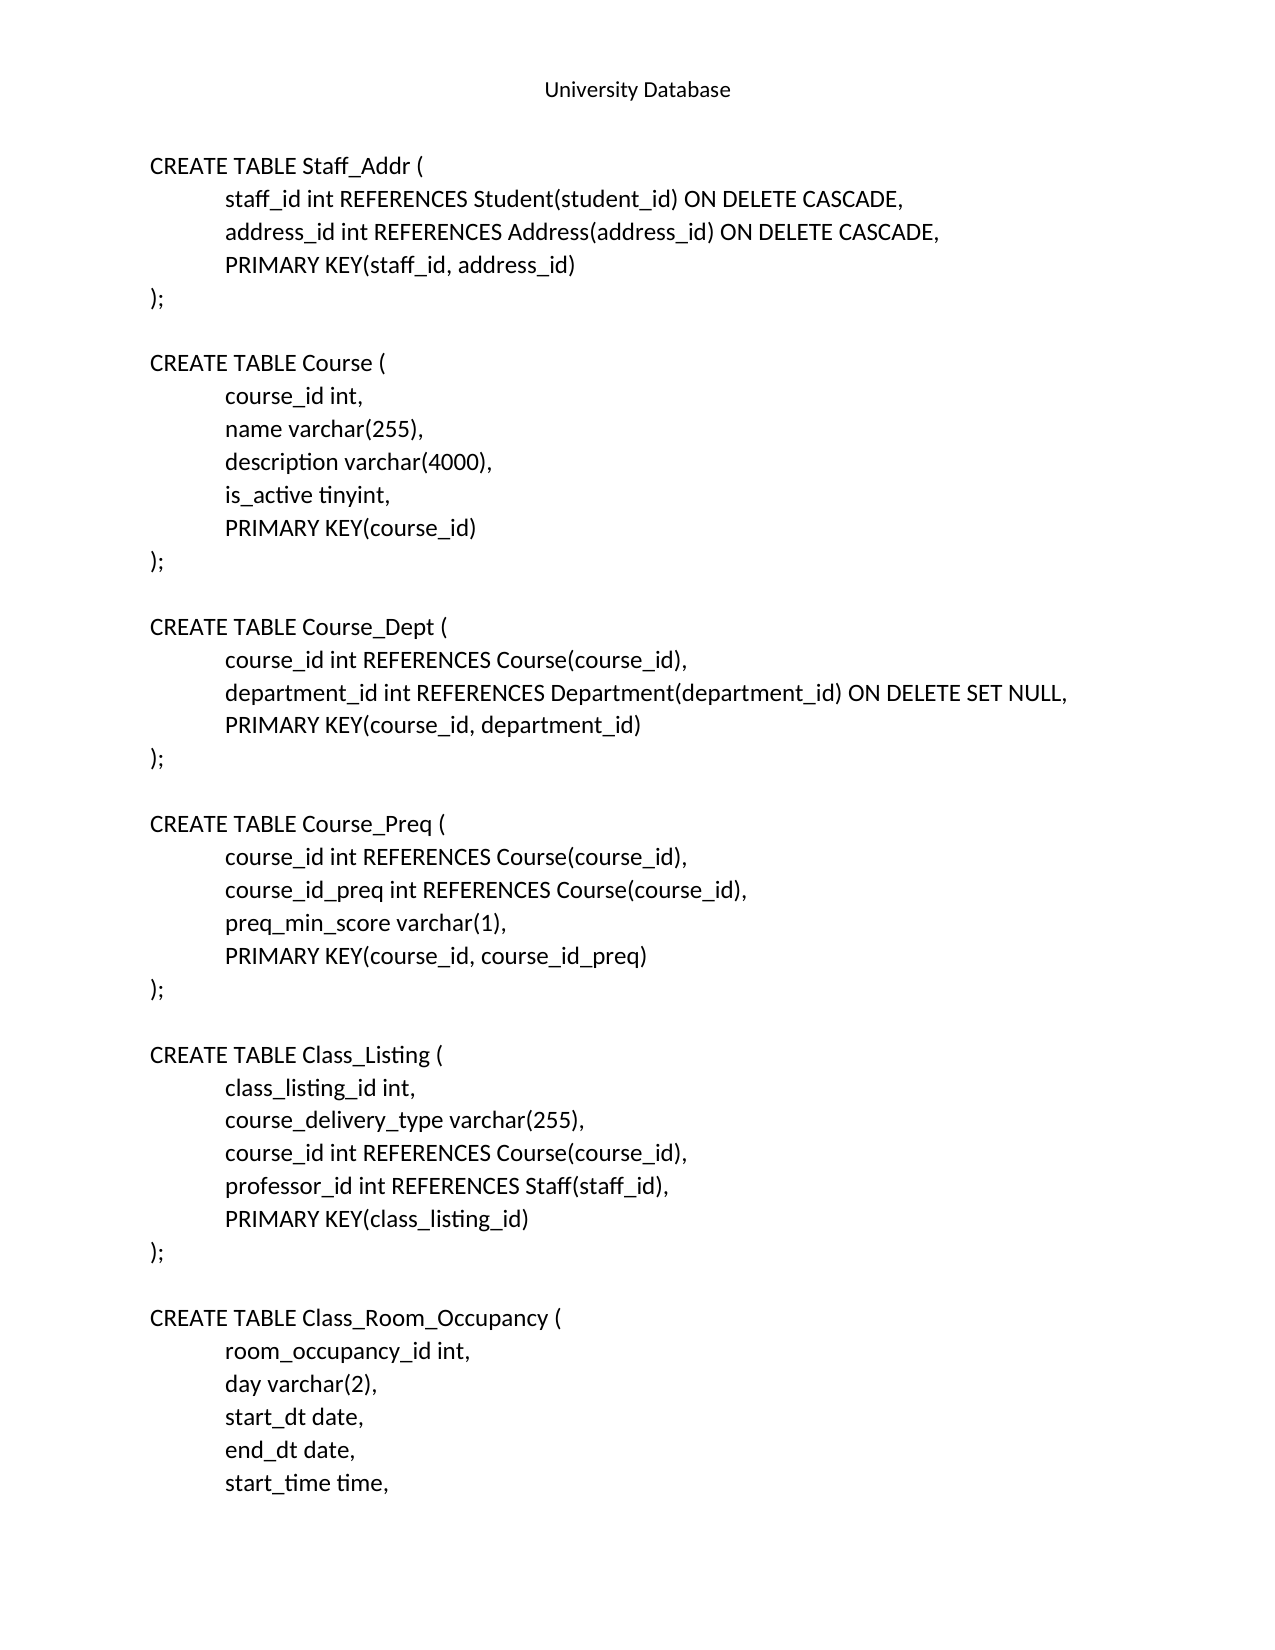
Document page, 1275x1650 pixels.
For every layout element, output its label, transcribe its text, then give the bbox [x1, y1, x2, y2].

text class_listing_id int, [150, 1072, 1125, 1102]
text PRIMARY KEY(staff_id, address_id) [150, 249, 1125, 279]
text ); [150, 742, 1125, 773]
text CREATE TABLE Class_Room_Occupancy ( [150, 1302, 1125, 1333]
text course_id int REFERENCES Course(course_id), [150, 1137, 1125, 1168]
text name varchar(255), [150, 413, 1125, 444]
text staff_id int REFERENCES Student(student_id) ON DELETE CASCADE, [150, 183, 1125, 213]
text PRIMARY KEY(course_id, department_id) [225, 709, 1125, 740]
text ); [150, 282, 1125, 312]
text day varchar(2), [225, 1368, 1125, 1398]
text course_id int, [150, 380, 1125, 411]
text address_id int REFERENCES Address(address_id) ON DELETE CASCADE, [150, 216, 1125, 246]
text department_id int REFERENCES Department(department_id) ON DELETE SET NULL, [225, 677, 1125, 707]
text CREATE TABLE Course_Dept ( [150, 611, 1125, 641]
text course_delivery_type varchar(255), [150, 1104, 1125, 1135]
text CREATE TABLE Class_Listing ( [150, 1039, 1125, 1069]
text CREATE TABLE Staff_Addr ( [150, 150, 1125, 181]
text course_id_preq int REFERENCES Course(course_id), [225, 874, 1125, 905]
text PRIMARY KEY(class_listing_id) [150, 1203, 1125, 1234]
text ); [150, 1236, 1125, 1267]
text course_id int REFERENCES Course(course_id), [150, 841, 1125, 872]
text ); [150, 545, 1125, 576]
text PRIMARY KEY(course_id) [150, 512, 1125, 543]
text CREATE TABLE Course ( [150, 347, 1125, 378]
text start_time time, [225, 1467, 1125, 1497]
text start_dt date, [225, 1401, 1125, 1431]
text description varchar(4000), [150, 446, 1125, 477]
text preq_min_score varchar(1), [225, 907, 1125, 938]
text course_id int REFERENCES Course(course_id), [150, 644, 1125, 674]
text CREATE TABLE Course_Preq ( [150, 808, 1125, 839]
text end_dt date, [225, 1434, 1125, 1464]
text is_active tinyint, [150, 479, 1125, 510]
text professor_id int REFERENCES Staff(staff_id), [150, 1170, 1125, 1201]
text PRIMARY KEY(course_id, course_id_preq) [225, 940, 1125, 971]
text ); [150, 973, 1125, 1003]
text room_occupancy_id int, [225, 1335, 1125, 1366]
